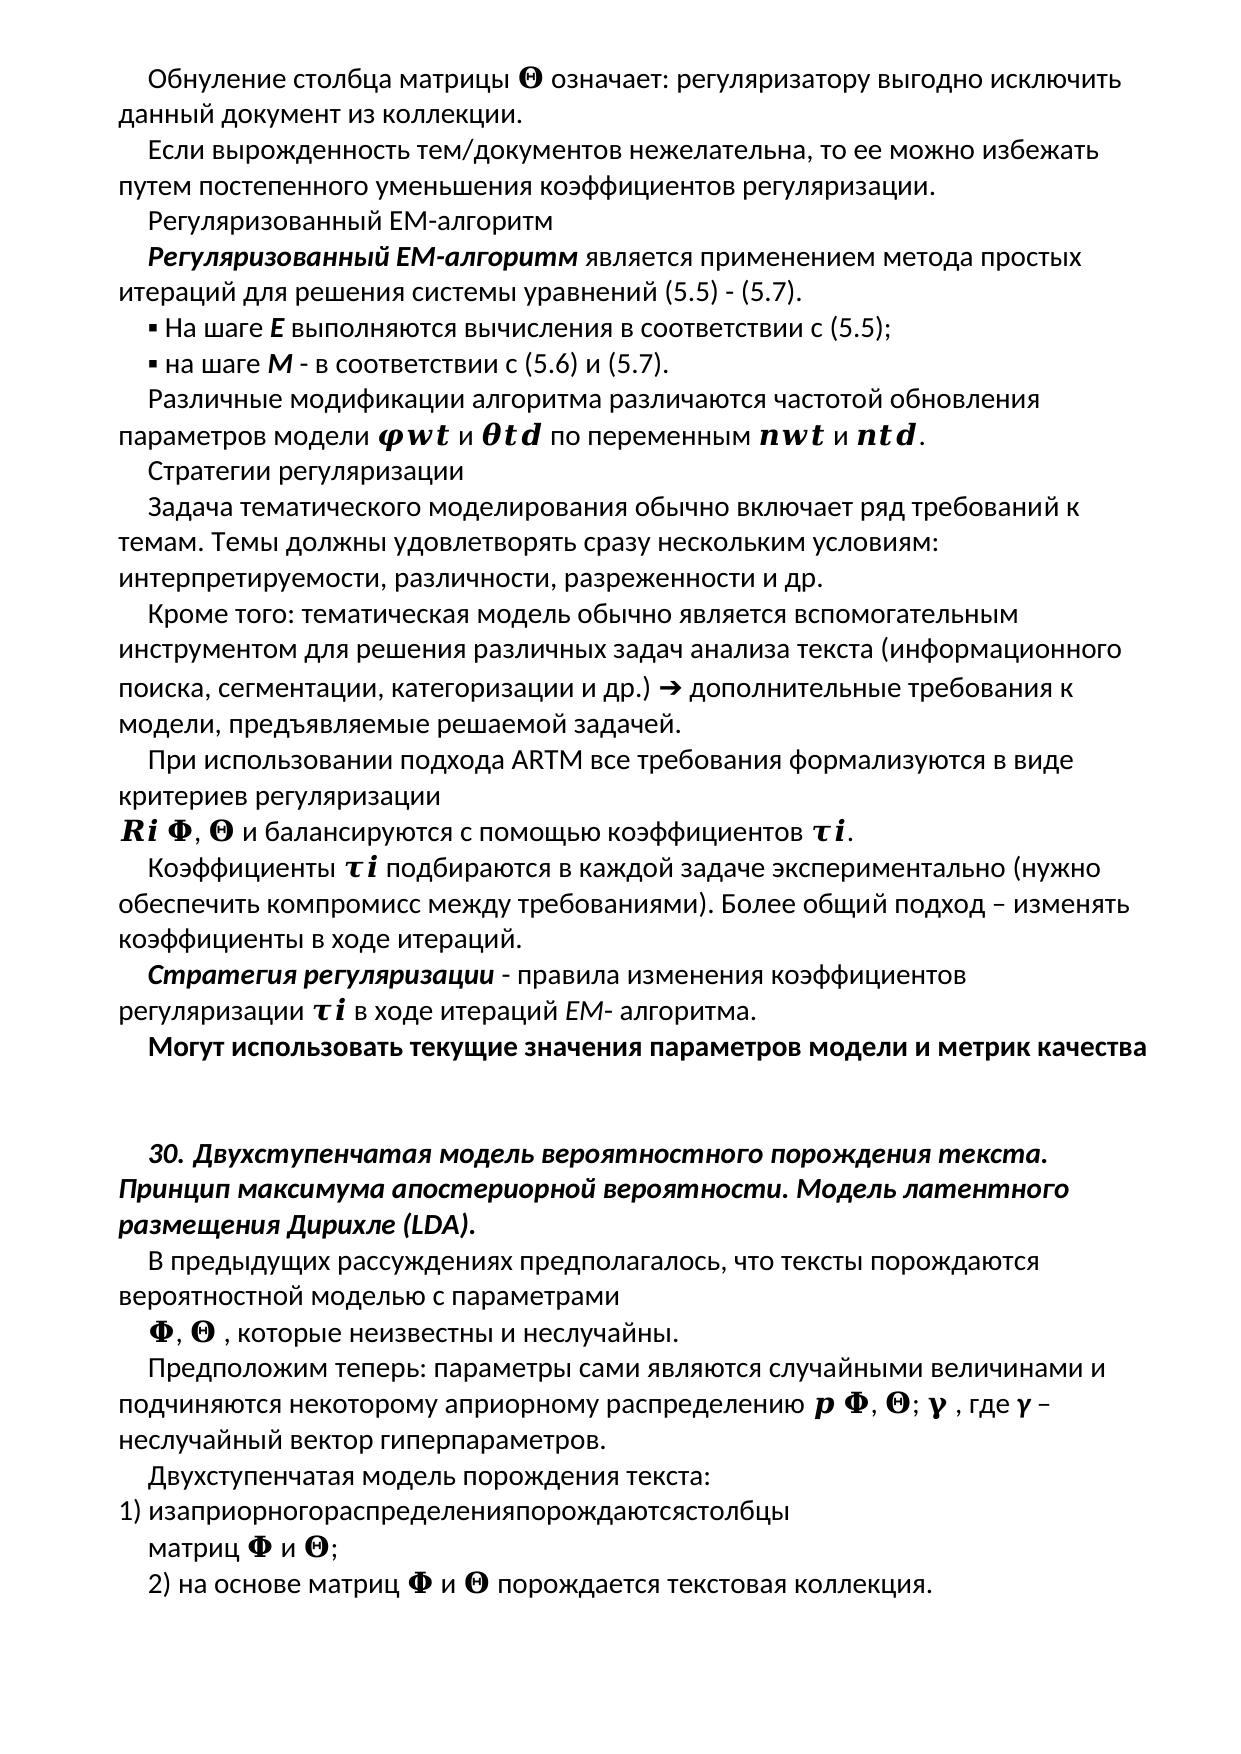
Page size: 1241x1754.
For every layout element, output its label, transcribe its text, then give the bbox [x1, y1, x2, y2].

text 2) на основе матриц 𝚽 и 𝚯 порождается текстовая коллекция. [118, 1564, 1152, 1601]
text В предыдущих рассуждениях предполагалось, что тексты порождаются вероятностной моделью с параметрами [118, 1242, 1152, 1313]
text ▪ На шаге E выполняются вычисления в соответствии с (5.5); [118, 309, 1152, 345]
text ▪ на шаге M - в соответствии с (5.6) и (5.7). [118, 345, 1152, 380]
text 𝚽, 𝚯 , которые неизвестны и неслучайны. [118, 1313, 1152, 1349]
text При использовании подхода ARTM все требования формализуются в виде критериев регуляризации 𝑹𝒊 𝚽, 𝚯 и балансируются с помощью коэффициентов 𝝉𝒊. [118, 741, 1152, 849]
text Стратегия регуляризации - правила изменения коэффициентов регуляризации 𝝉𝒊 в ходе итераций EM- алгоритма. [118, 956, 1152, 1028]
text Стратегии регуляризации [118, 452, 1152, 488]
text матриц 𝚽 и 𝚯; [118, 1528, 1152, 1564]
text Предположим теперь: параметры сами являются случайными величинами и подчиняются некоторому априорному распределению 𝒑 𝚽, 𝚯; 𝛄 , где γ – неслучайный вектор гиперпараметров. [118, 1349, 1152, 1457]
text Регуляризованный EM-алгоритм является применением метода простых итераций для решения системы уравнений (5.5) - (5.7). [118, 238, 1152, 309]
text Кроме того: тематическая модель обычно является вспомогательным инструментом для решения различных задач анализа текста (информационного поиска, сегментации, категоризации и др.) ➔ дополнительные требования к модели, предъявляемые решаемой задачей. [118, 595, 1152, 741]
text Задача тематического моделирования обычно включает ряд требований к темам. Темы должны удовлетворять сразу нескольким условиям: интерпретируемости, различности, разреженности и др. [118, 488, 1152, 595]
text Если вырожденность тем/документов нежелательна, то ее можно избежать путем постепенного уменьшения коэффициентов регуляризации. [118, 131, 1152, 202]
text Различные модификации алгоритма различаются частотой обновления параметров модели 𝝋𝒘𝒕 и 𝜽𝒕𝒅 по переменным 𝒏𝒘𝒕 и 𝒏𝒕𝒅. [118, 380, 1152, 452]
text Регуляризованный EM-алгоритм [118, 202, 1152, 238]
text Двухступенчатая модель порождения текста: 1) изаприорногораспределенияпорождаютсястолбцы [118, 1457, 1152, 1528]
text Могут использовать текущие значения параметров модели и метрик качества [118, 1028, 1152, 1064]
list Двухступенчатая модель вероятностного порождения текста. Принцип максимума апостериорной вероятности. Модель латентного размещения Дирихле (LDA). [118, 1135, 1152, 1242]
text Обнуление столбца матрицы 𝚯 означает: регуляризатору выгодно исключить данный документ из коллекции. [118, 59, 1152, 131]
text Коэффициенты 𝝉𝒊 подбираются в каждой задаче экспериментально (нужно обеспечить компромисс между требованиями). Более общий подход – изменять коэффициенты в ходе итераций. [118, 849, 1152, 956]
